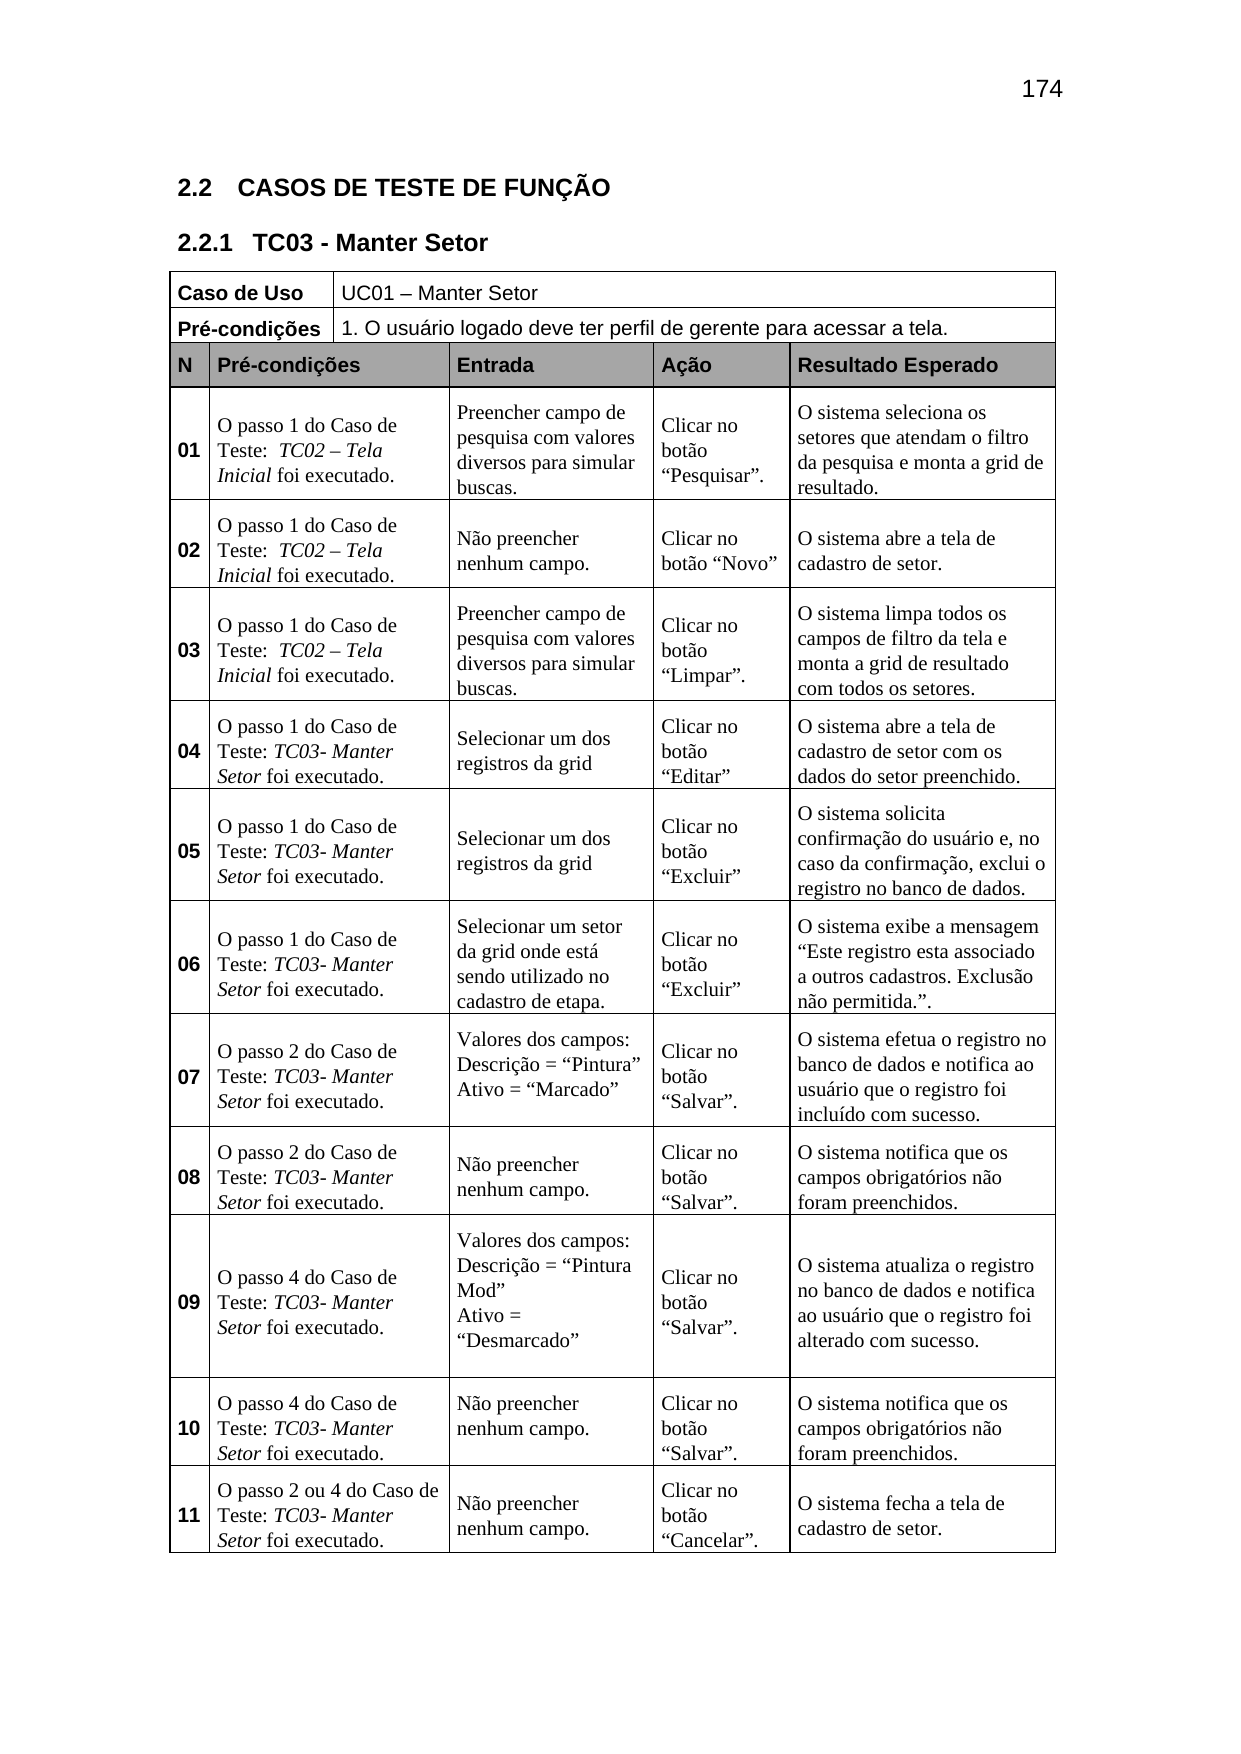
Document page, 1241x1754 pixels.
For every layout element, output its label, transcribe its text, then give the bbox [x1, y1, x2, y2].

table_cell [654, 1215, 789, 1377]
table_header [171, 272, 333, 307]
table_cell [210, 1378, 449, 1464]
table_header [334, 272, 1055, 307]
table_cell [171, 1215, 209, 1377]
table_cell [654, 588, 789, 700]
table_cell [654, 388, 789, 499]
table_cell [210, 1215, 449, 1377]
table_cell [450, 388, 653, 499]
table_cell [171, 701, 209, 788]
text Casos de Teste de Função [177, 172, 1063, 201]
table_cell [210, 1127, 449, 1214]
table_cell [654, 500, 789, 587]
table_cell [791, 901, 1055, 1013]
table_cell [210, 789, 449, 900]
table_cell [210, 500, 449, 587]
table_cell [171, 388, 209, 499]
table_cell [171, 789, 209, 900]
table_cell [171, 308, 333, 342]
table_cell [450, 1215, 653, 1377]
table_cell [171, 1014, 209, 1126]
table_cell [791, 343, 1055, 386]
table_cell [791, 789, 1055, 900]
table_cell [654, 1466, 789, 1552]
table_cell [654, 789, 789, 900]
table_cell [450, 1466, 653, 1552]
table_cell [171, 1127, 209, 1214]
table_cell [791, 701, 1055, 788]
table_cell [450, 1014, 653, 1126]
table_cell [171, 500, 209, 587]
text TC03 - Manter Setor [177, 228, 1063, 257]
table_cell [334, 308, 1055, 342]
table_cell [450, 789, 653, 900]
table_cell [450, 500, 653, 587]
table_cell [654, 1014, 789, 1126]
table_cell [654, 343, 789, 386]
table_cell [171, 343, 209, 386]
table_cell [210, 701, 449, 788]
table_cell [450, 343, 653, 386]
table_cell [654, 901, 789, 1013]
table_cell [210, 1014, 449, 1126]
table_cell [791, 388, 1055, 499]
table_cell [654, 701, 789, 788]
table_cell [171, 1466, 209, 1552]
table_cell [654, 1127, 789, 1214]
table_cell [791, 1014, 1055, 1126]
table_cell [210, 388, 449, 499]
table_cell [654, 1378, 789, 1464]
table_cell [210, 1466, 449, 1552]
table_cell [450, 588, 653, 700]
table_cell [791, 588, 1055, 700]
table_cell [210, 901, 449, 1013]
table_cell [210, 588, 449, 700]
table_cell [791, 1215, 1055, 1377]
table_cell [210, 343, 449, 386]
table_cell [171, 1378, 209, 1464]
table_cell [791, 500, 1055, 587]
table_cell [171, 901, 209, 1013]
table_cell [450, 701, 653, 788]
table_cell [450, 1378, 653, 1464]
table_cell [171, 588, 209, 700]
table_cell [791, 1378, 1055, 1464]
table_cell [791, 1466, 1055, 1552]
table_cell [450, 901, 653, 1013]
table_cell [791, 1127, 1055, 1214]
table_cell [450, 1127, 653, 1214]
